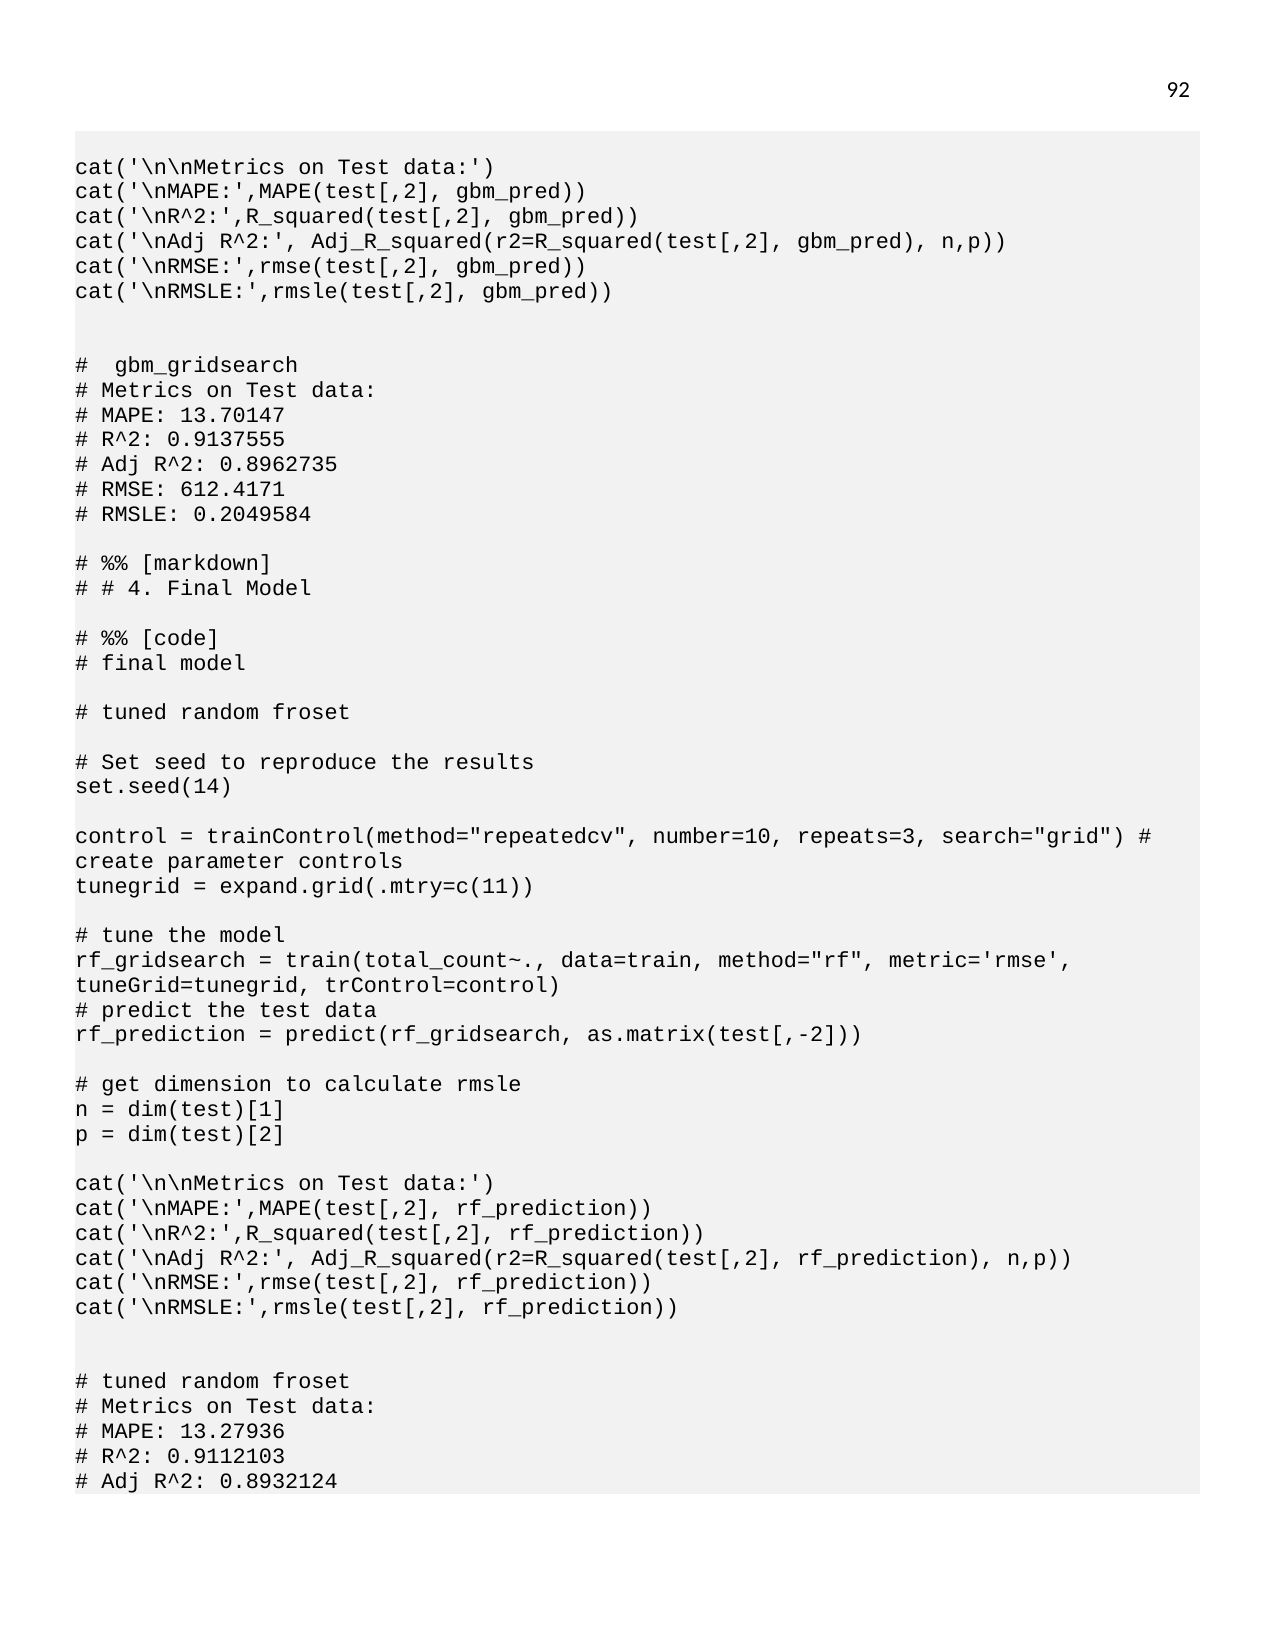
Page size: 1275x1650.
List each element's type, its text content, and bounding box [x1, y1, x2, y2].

text cat('\nRMSE:',rmse(test[,2], rf_prediction)) [75, 1271, 1200, 1296]
text cat('\nMAPE:',MAPE(test[,2], gbm_pred)) [75, 181, 1200, 205]
text # R^2: 0.9112103 [75, 1445, 1200, 1470]
text # Metrics on Test data: [75, 379, 1200, 404]
text # %% [markdown] [75, 552, 1200, 577]
text # R^2: 0.9137555 [75, 428, 1200, 453]
text # predict the test data [75, 999, 1200, 1023]
text # RMSE: 612.4171 [75, 478, 1200, 503]
text cat('\nR^2:',R_squared(test[,2], rf_prediction)) [75, 1222, 1200, 1247]
text # # 4. Final Model [75, 577, 1200, 602]
text set.seed(14) [75, 776, 1200, 800]
text # Set seed to reproduce the results [75, 751, 1200, 776]
text p = dim(test)[2] [75, 1123, 1200, 1147]
text cat('\nR^2:',R_squared(test[,2], gbm_pred)) [75, 205, 1200, 230]
text cat('\n\nMetrics on Test data:') [75, 1172, 1200, 1197]
text # tuned random froset [75, 701, 1200, 726]
text cat('\n\nMetrics on Test data:') [75, 156, 1200, 181]
text control = trainControl(method="repeatedcv", number=10, repeats=3, search="grid") # create parameter controls [75, 825, 1200, 875]
text tunegrid = expand.grid(.mtry=c(11)) [75, 875, 1200, 899]
text # tune the model [75, 924, 1200, 949]
text # MAPE: 13.27936 [75, 1420, 1200, 1445]
text # tuned random froset [75, 1371, 1200, 1395]
text # Adj R^2: 0.8962735 [75, 453, 1200, 478]
text # MAPE: 13.70147 [75, 404, 1200, 428]
text # RMSLE: 0.2049584 [75, 503, 1200, 528]
text cat('\nAdj R^2:', Adj_R_squared(r2=R_squared(test[,2], gbm_pred), n,p)) [75, 230, 1200, 255]
text # Adj R^2: 0.8932124 [75, 1470, 1200, 1494]
text # get dimension to calculate rmsle [75, 1073, 1200, 1098]
text # %% [code] [75, 627, 1200, 652]
text # final model [75, 652, 1200, 676]
text rf_gridsearch = train(total_count~., data=train, method="rf", metric='rmse', tuneGrid=tunegrid, trControl=control) [75, 949, 1200, 999]
text rf_prediction = predict(rf_gridsearch, as.matrix(test[,-2])) [75, 1023, 1200, 1048]
text cat('\nAdj R^2:', Adj_R_squared(r2=R_squared(test[,2], rf_prediction), n,p)) [75, 1247, 1200, 1271]
text n = dim(test)[1] [75, 1098, 1200, 1123]
text cat('\nMAPE:',MAPE(test[,2], rf_prediction)) [75, 1197, 1200, 1222]
text # gbm_gridsearch [75, 354, 1200, 379]
text cat('\nRMSLE:',rmsle(test[,2], gbm_pred)) [75, 280, 1200, 304]
text # Metrics on Test data: [75, 1395, 1200, 1420]
text cat('\nRMSE:',rmse(test[,2], gbm_pred)) [75, 255, 1200, 280]
text cat('\nRMSLE:',rmsle(test[,2], rf_prediction)) [75, 1296, 1200, 1321]
